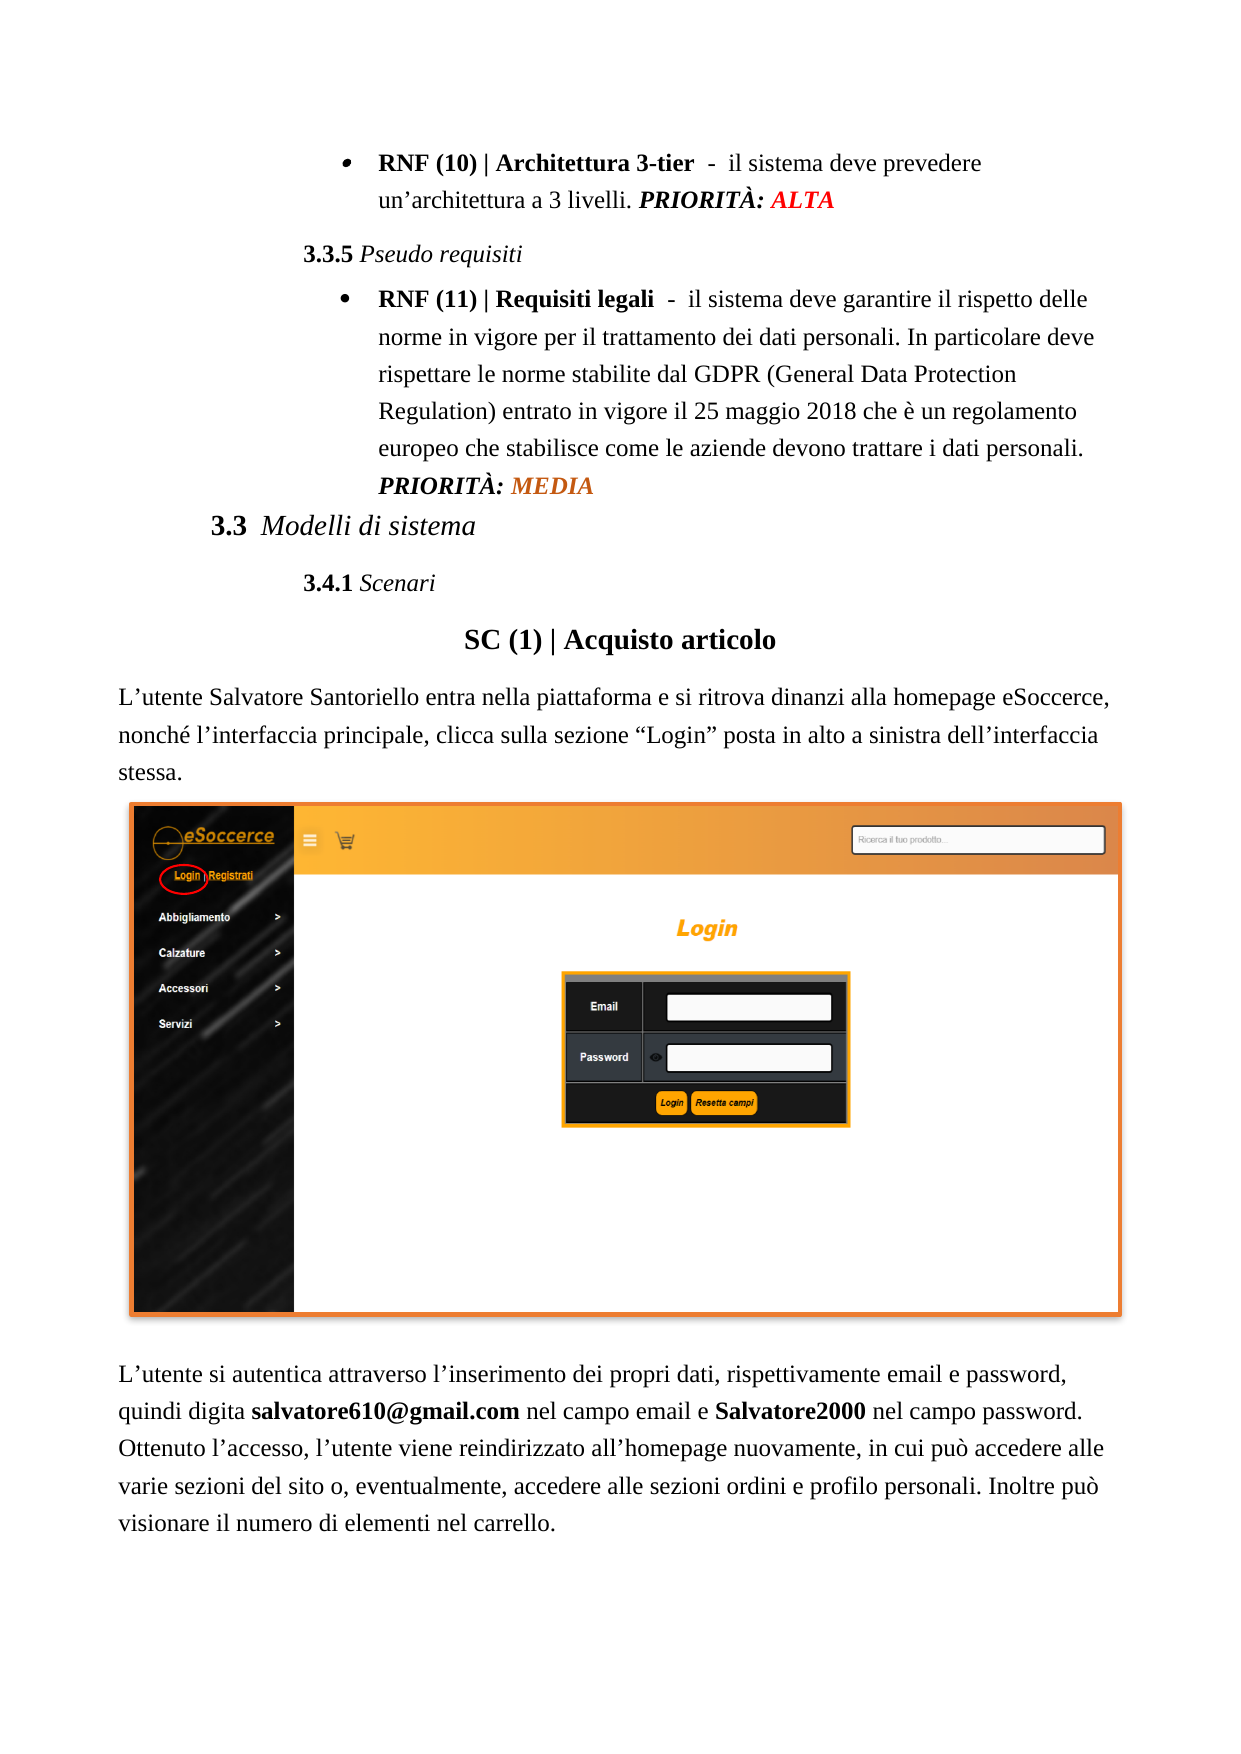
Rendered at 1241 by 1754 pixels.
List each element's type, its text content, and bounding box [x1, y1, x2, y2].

list L’utente si autentica attraverso l’inserimento dei propri dati, rispettivamente email e password, quindi digita salvatore610@gmail.com nel campo email e Salvatore2000 nel campo password. Ottenuto l’accesso, l’utente viene reindirizzato all’homepage nuovamente, in cui può accedere alle varie sezioni del sito o, eventualmente, accedere alle sezioni ordini e profilo personali. Inoltre può visionare il numero di elementi nel carrello. [118, 1359, 1122, 1537]
list RNF (10) | Architettura 3-tier - il sistema deve prevedere un’architettura a 3 livelli. PRIORITÀ: ALTA [341, 148, 1122, 214]
picture [134, 806, 1118, 1312]
list Modelli di sistema [211, 508, 1122, 542]
text 3.3.5 Pseudo requisiti [303, 239, 1122, 268]
list SC (1) | Acquisto articolo [118, 622, 1122, 656]
text 3.4.1 Scenari [266, 568, 1122, 597]
list RNF (11) | Requisiti legali - il sistema deve garantire il rispetto delle norme in vigore per il trattamento dei dati personali. In particolare deve rispettare le norme stabilite dal GDPR (General Data Protection Regulation) entrato in vigore il 25 maggio 2018 che è un regolamento europeo che stabilisce come le aziende devono trattare i dati personali. PRIORITÀ: MEDIA [341, 284, 1122, 499]
